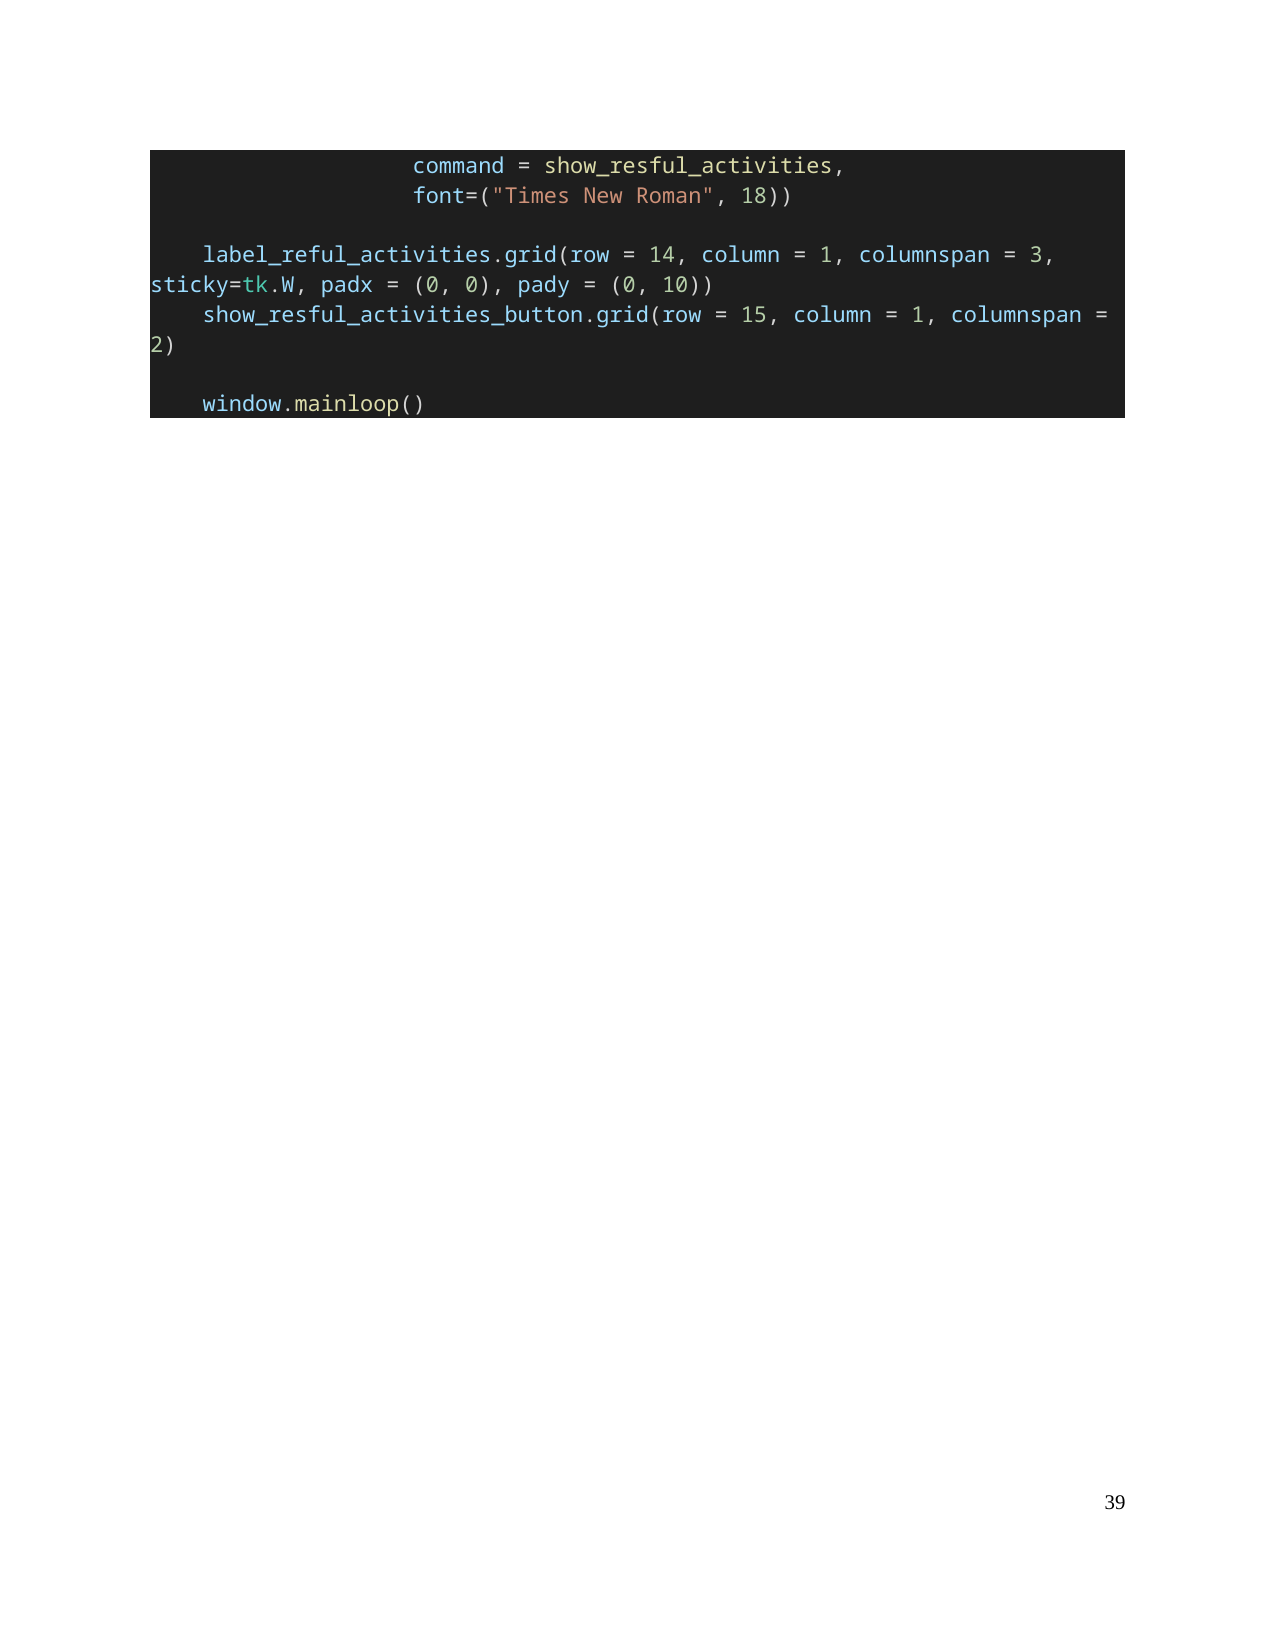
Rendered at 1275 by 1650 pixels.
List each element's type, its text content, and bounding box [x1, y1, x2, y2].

text window.mainloop() [150, 388, 1125, 418]
text show_resful_activities_button.grid(row = 15, column = 1, columnspan = 2) [150, 299, 1125, 358]
text command = show_resful_activities, [150, 150, 1125, 180]
text font=("Times New Roman", 18)) [150, 180, 1125, 209]
text label_reful_activities.grid(row = 14, column = 1, columnspan = 3, sticky=tk.W, padx = (0, 0), pady = (0, 10)) [150, 239, 1125, 299]
